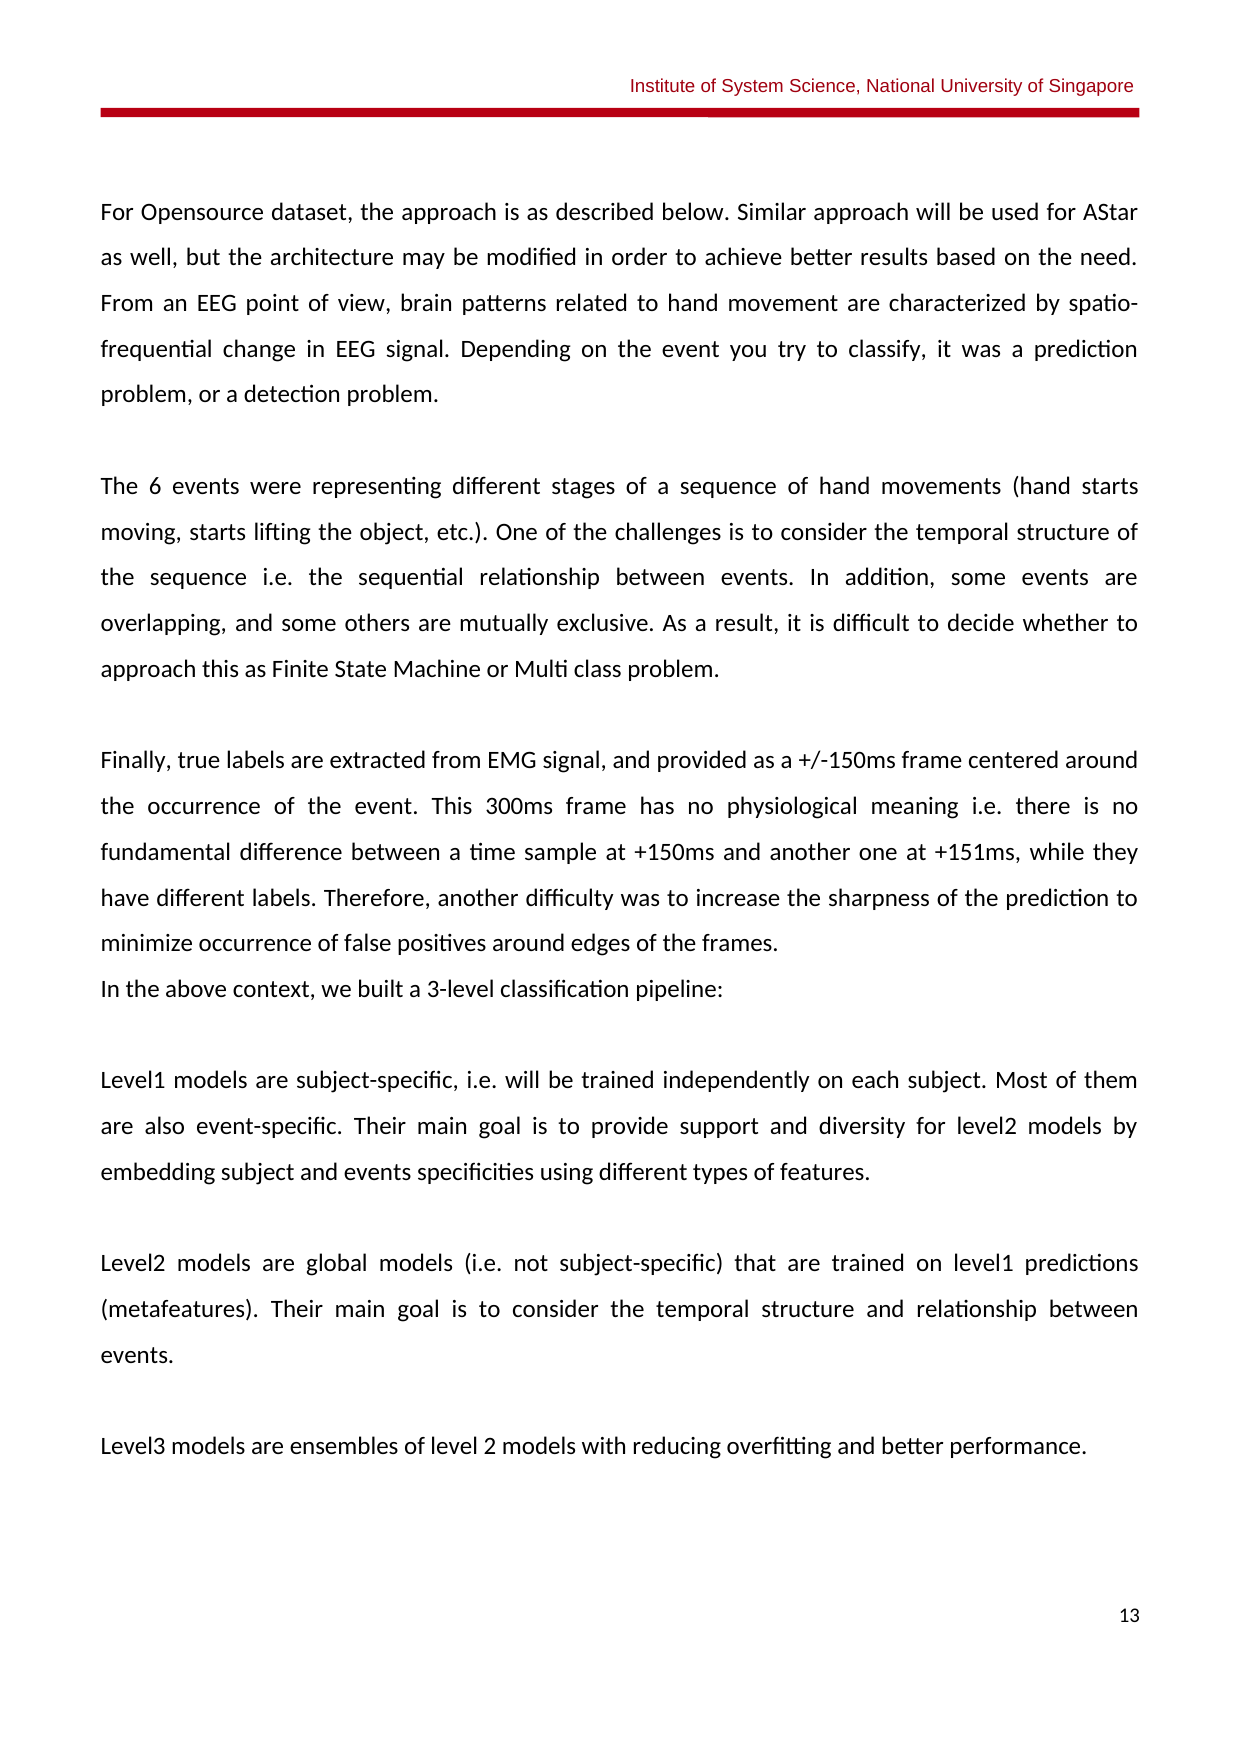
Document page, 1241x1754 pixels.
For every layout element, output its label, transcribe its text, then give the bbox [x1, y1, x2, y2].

text Finally, true labels are extracted from EMG signal, and provided as a +/-150ms frame centered around the occurrence of the event. This 300ms frame has no physiological meaning i.e. there is no fundamental difference between a time sample at +150ms and another one at +151ms, while they have different labels. Therefore, another difficulty was to increase the sharpness of the prediction to minimize occurrence of false positives around edges of the frames. [100, 744, 1140, 958]
text The 6 events were representing different stages of a sequence of hand movements (hand starts moving, starts lifting the object, etc.). One of the challenges is to consider the temporal structure of the sequence i.e. the sequential relationship between events. In addition, some events are overlapping, and some others are mutually exclusive. As a result, it is difficult to decide whether to approach this as Finite State Machine or Multi class problem. [100, 470, 1140, 683]
text Level3 models are ensembles of level 2 models with reducing overfitting and better performance. [100, 1430, 1140, 1461]
text Level2 models are global models (i.e. not subject-specific) that are trained on level1 predictions (metafeatures). Their main goal is to consider the temporal structure and relationship between events. [100, 1247, 1140, 1369]
text Level1 models are subject-specific, i.e. will be trained independently on each subject. Most of them are also event-specific. Their main goal is to provide support and diversity for level2 models by embedding subject and events specificities using different types of features. [100, 1064, 1140, 1187]
text For Opensource dataset, the approach is as described below. Similar approach will be used for AStar as well, but the architecture may be modified in order to achieve better results based on the need. From an EEG point of view, brain patterns related to hand movement are characterized by spatio-frequential change in EEG signal. Depending on the event you try to classify, it was a prediction problem, or a detection problem. [100, 196, 1140, 409]
text In the above context, we built a 3-level classification pipeline: [100, 973, 1140, 1004]
